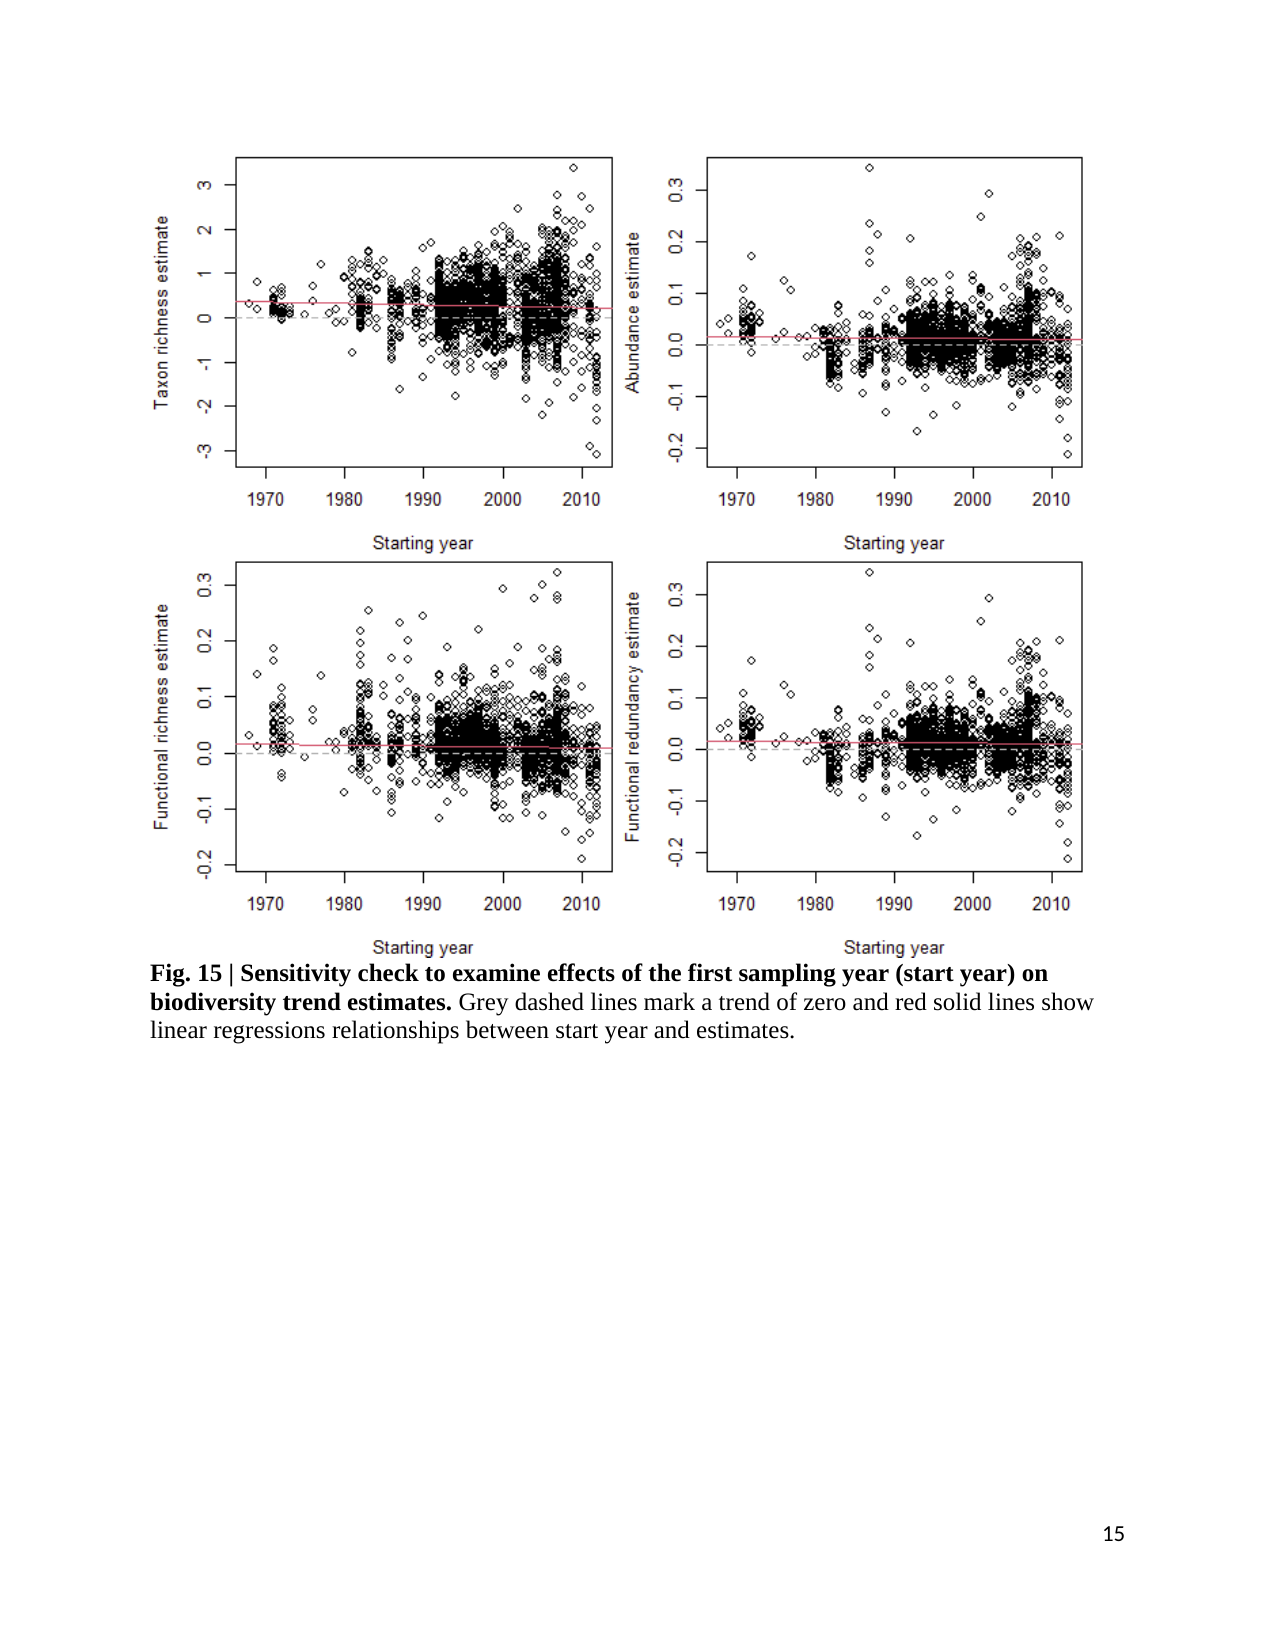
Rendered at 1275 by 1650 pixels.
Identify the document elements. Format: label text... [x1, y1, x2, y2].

text Fig. 15 | Sensitivity check to examine effects of the first sampling year (start year) on biodiversity trend estimates. Grey dashed lines mark a trend of zero and red solid lines show linear regressions relationships between start year and estimates. [150, 958, 1125, 1044]
picture [150, 150, 1091, 958]
